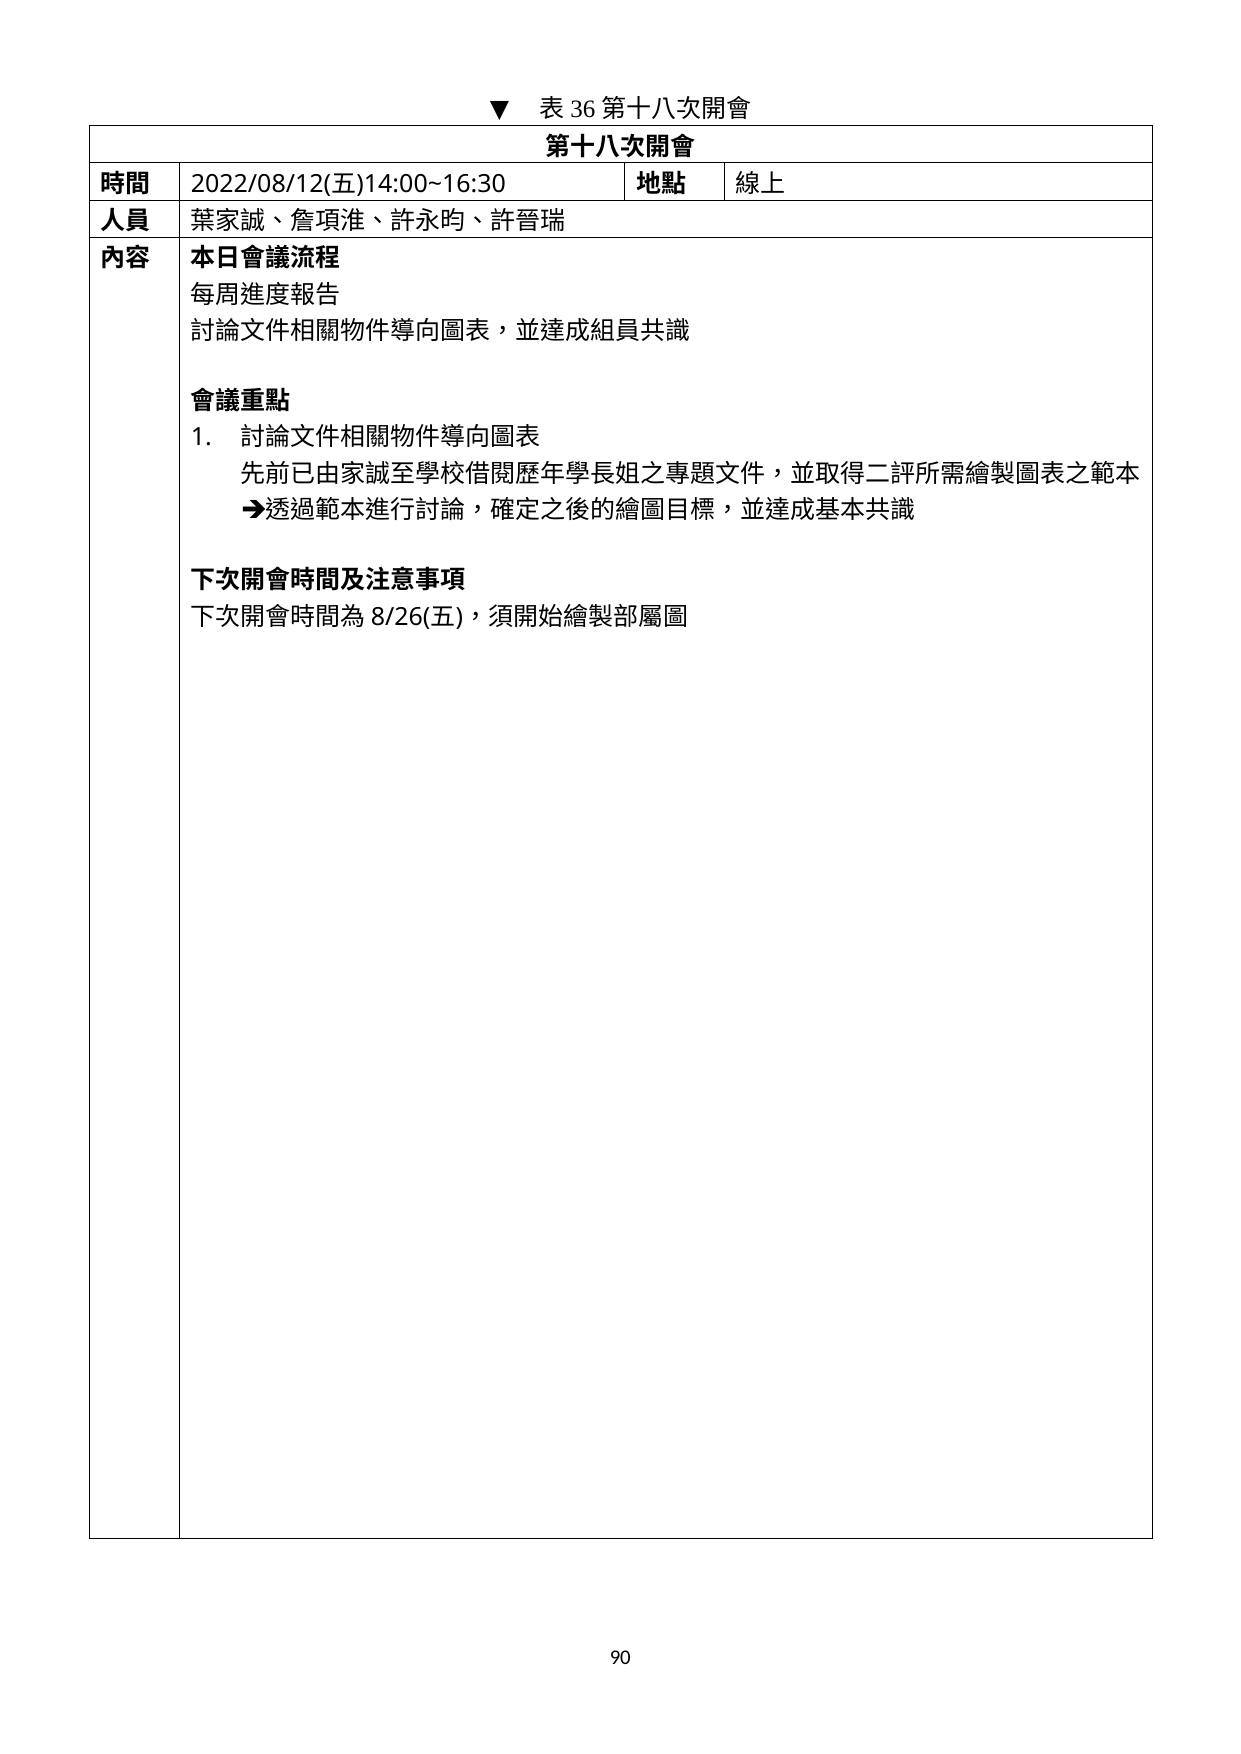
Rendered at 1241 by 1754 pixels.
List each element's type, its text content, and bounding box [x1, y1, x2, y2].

table_cell 地點 [625, 163, 724, 199]
table_cell 2022/08/12(五)14:00~16:30 [180, 163, 624, 199]
table_cell 葉家誠、詹項淮、許永昀、許晉瑞 [180, 201, 1152, 237]
list 表 36 第十八次開會 [89, 89, 1152, 125]
table_cell 本日會議流程 每周進度報告 討論文件相關物件導向圖表，並達成組員共識 會議重點 討論文件相關物件導向圖表 先前已由家誠至學校借閱歷年學長姐之專題文件，並取得二評所需繪製圖表之範本 透過範本進行討論，確定之後的繪圖目標，並達成基本共識 下次開會時間及注意事項 下次開會時間為8/26(五)，須開始繪製部屬圖 [180, 238, 1152, 1538]
table_cell 時間 [90, 163, 179, 199]
table_cell 內容 [90, 238, 179, 1538]
table_cell 線上 [725, 163, 1152, 199]
table_header 第十八次開會 [90, 126, 1152, 162]
table_cell 人員 [90, 201, 179, 237]
